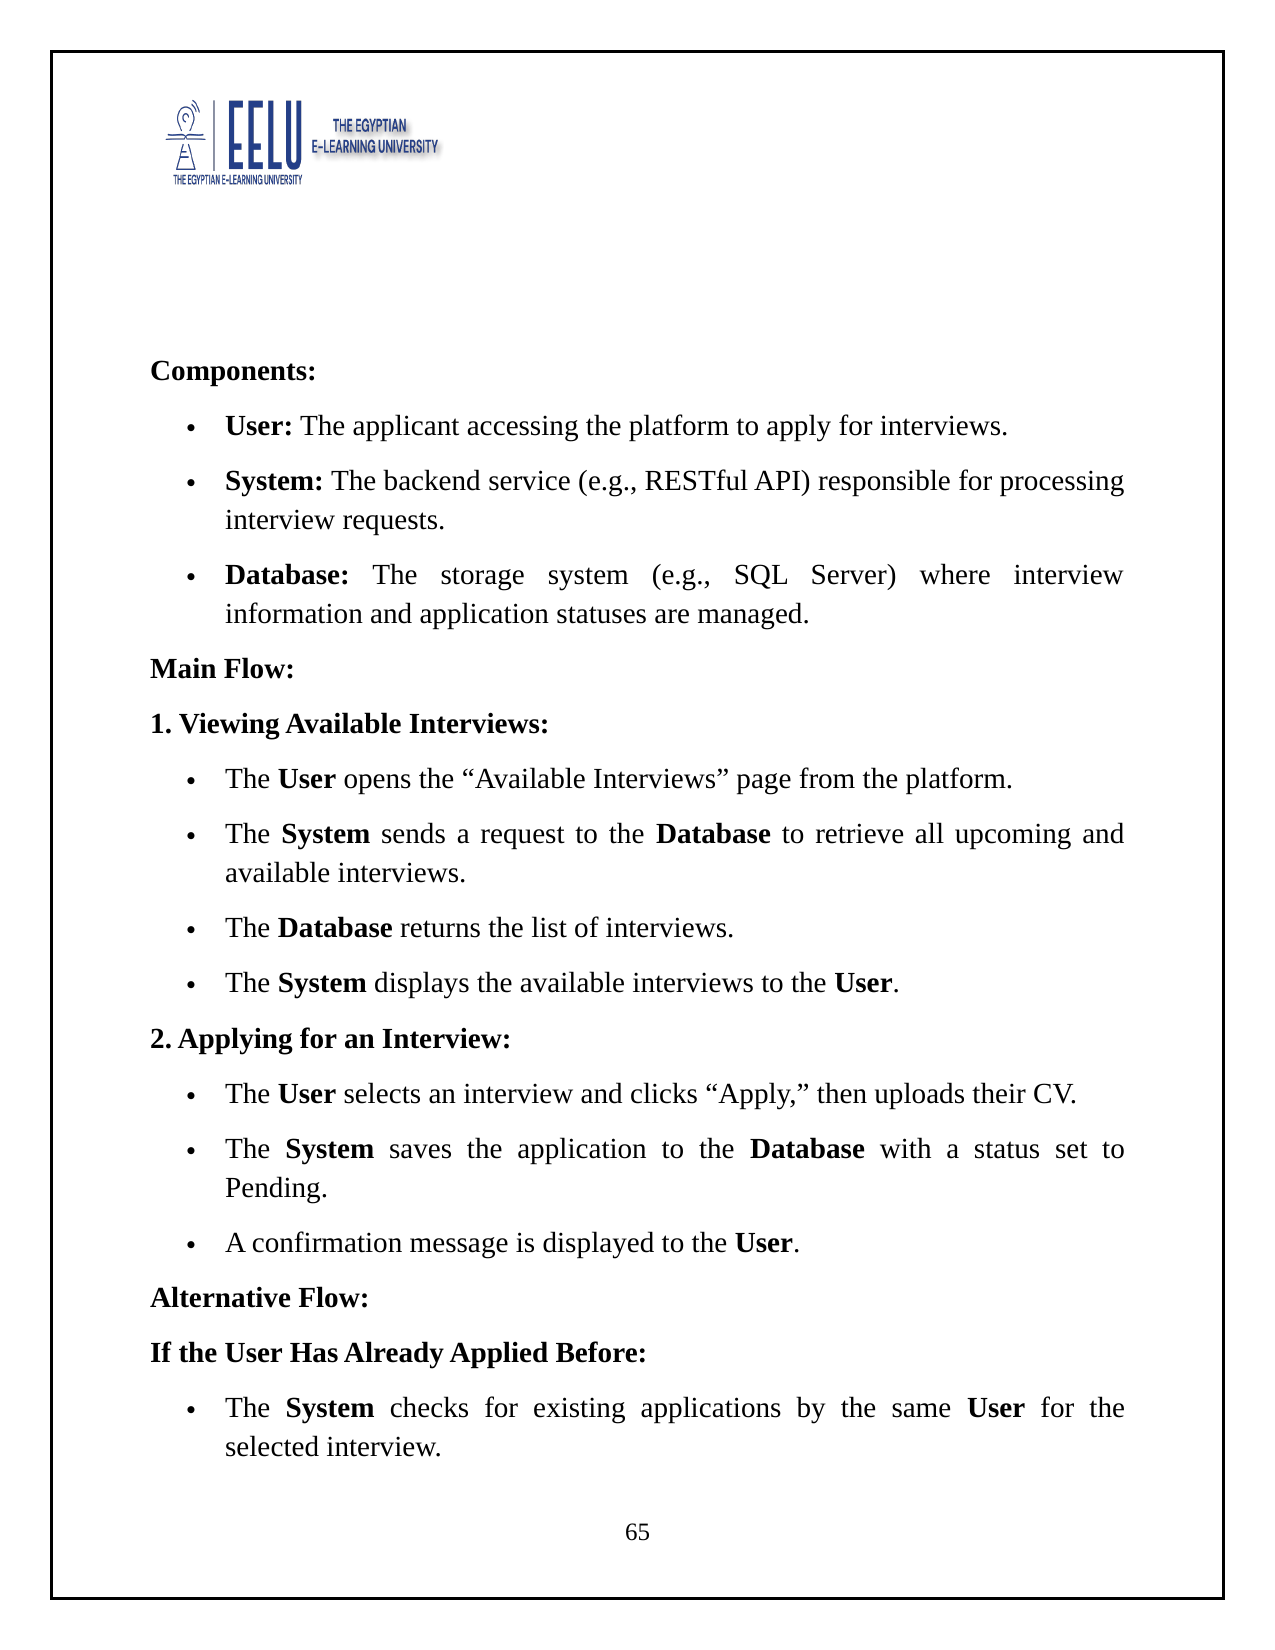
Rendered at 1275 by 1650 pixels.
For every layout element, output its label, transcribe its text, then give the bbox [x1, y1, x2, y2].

list A confirmation message is displayed to the User. [187, 1225, 1125, 1258]
list The User selects an interview and clicks “Apply,” then uploads their CV. [187, 1076, 1125, 1109]
list The System checks for existing applications by the same User for the selected interview. [187, 1391, 1125, 1463]
list The System saves the application to the Database with a status set to Pending. [187, 1131, 1125, 1203]
list The User opens the “Available Interviews” page from the platform. [187, 761, 1125, 795]
text Main Flow: [150, 651, 1125, 684]
list The System sends a request to the Database to retrieve all upcoming and available interviews. [187, 817, 1125, 889]
text Alternative Flow: [150, 1280, 1125, 1314]
list User: The applicant accessing the platform to apply for interviews. [187, 408, 1125, 442]
list The Database returns the list of interviews. [187, 910, 1125, 944]
text 2. Applying for an Interview: [150, 1021, 1125, 1054]
picture [150, 75, 444, 188]
text 1. Viewing Available Interviews: [150, 706, 1125, 740]
list The System displays the available interviews to the User. [187, 966, 1125, 999]
text If the User Has Already Applied Before: [150, 1335, 1125, 1369]
text Components: [150, 353, 1125, 387]
list Database: The storage system (e.g., SQL Server) where interview information and application statuses are managed. [187, 557, 1125, 629]
list System: The backend service (e.g., RESTful API) responsible for processing interview requests. [187, 463, 1125, 536]
